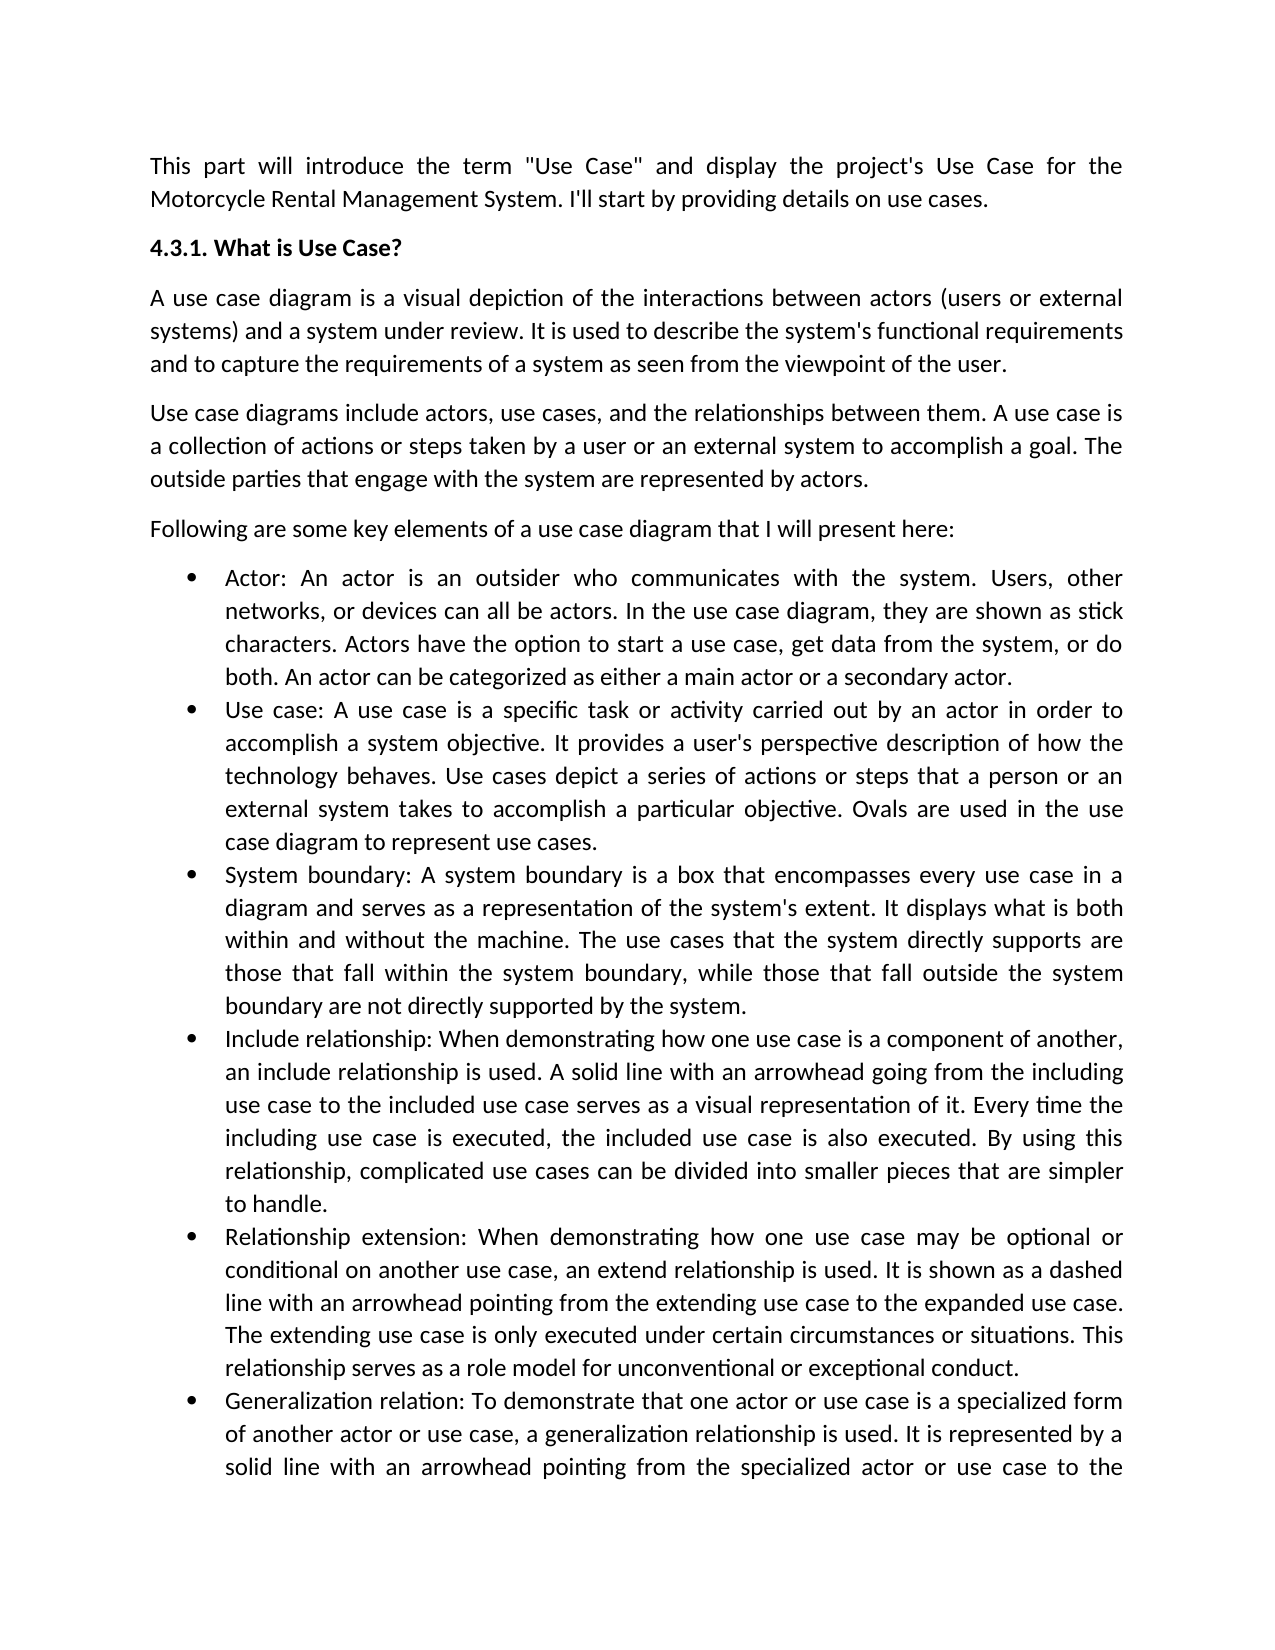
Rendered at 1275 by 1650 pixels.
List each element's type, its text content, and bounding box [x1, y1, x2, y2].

text A use case diagram is a visual depiction of the interactions between actors (users or external systems) and a system under review. It is used to describe the system's functional requirements and to capture the requirements of a system as seen from the viewpoint of the user. [150, 282, 1125, 378]
text This part will introduce the term "Use Case" and display the project's Use Case for the Motorcycle Rental Management System. I'll start by providing details on use cases. [150, 150, 1125, 213]
text Following are some key elements of a use case diagram that I will present here: [150, 513, 1125, 543]
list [187, 1385, 1125, 1482]
list System boundary: A system boundary is a box that encompasses every use case in a diagram and serves as a representation of the system's extent. It displays what is both within and without the machine. The use cases that the system directly supports are those that fall within the system boundary, while those that fall outside the system boundary are not directly supported by the system. [187, 859, 1125, 1021]
text 4.3.1. What is Use Case? [150, 232, 1125, 263]
list Relationship extension: When demonstrating how one use case may be optional or conditional on another use case, an extend relationship is used. It is shown as a dashed line with an arrowhead pointing from the extending use case to the expanded use case. The extending use case is only executed under certain circumstances or situations. This relationship serves as a role model for unconventional or exceptional conduct. [187, 1221, 1125, 1383]
list Include relationship: When demonstrating how one use case is a component of another, an include relationship is used. A solid line with an arrowhead going from the including use case to the included use case serves as a visual representation of it. Every time the including use case is executed, the included use case is also executed. By using this relationship, complicated use cases can be divided into smaller pieces that are simpler to handle. [187, 1023, 1125, 1218]
list Actor: An actor is an outsider who communicates with the system. Users, other networks, or devices can all be actors. In the use case diagram, they are shown as stick characters. Actors have the option to start a use case, get data from the system, or do both. An actor can be categorized as either a main actor or a secondary actor. [187, 562, 1125, 692]
list Use case: A use case is a specific task or activity carried out by an actor in order to accomplish a system objective. It provides a user's perspective description of how the technology behaves. Use cases depict a series of actions or steps that a person or an external system takes to accomplish a particular objective. Ovals are used in the use case diagram to represent use cases. [187, 694, 1125, 856]
text Use case diagrams include actors, use cases, and the relationships between them. A use case is a collection of actions or steps taken by a user or an external system to accomplish a goal. The outside parties that engage with the system are represented by actors. [150, 397, 1125, 494]
